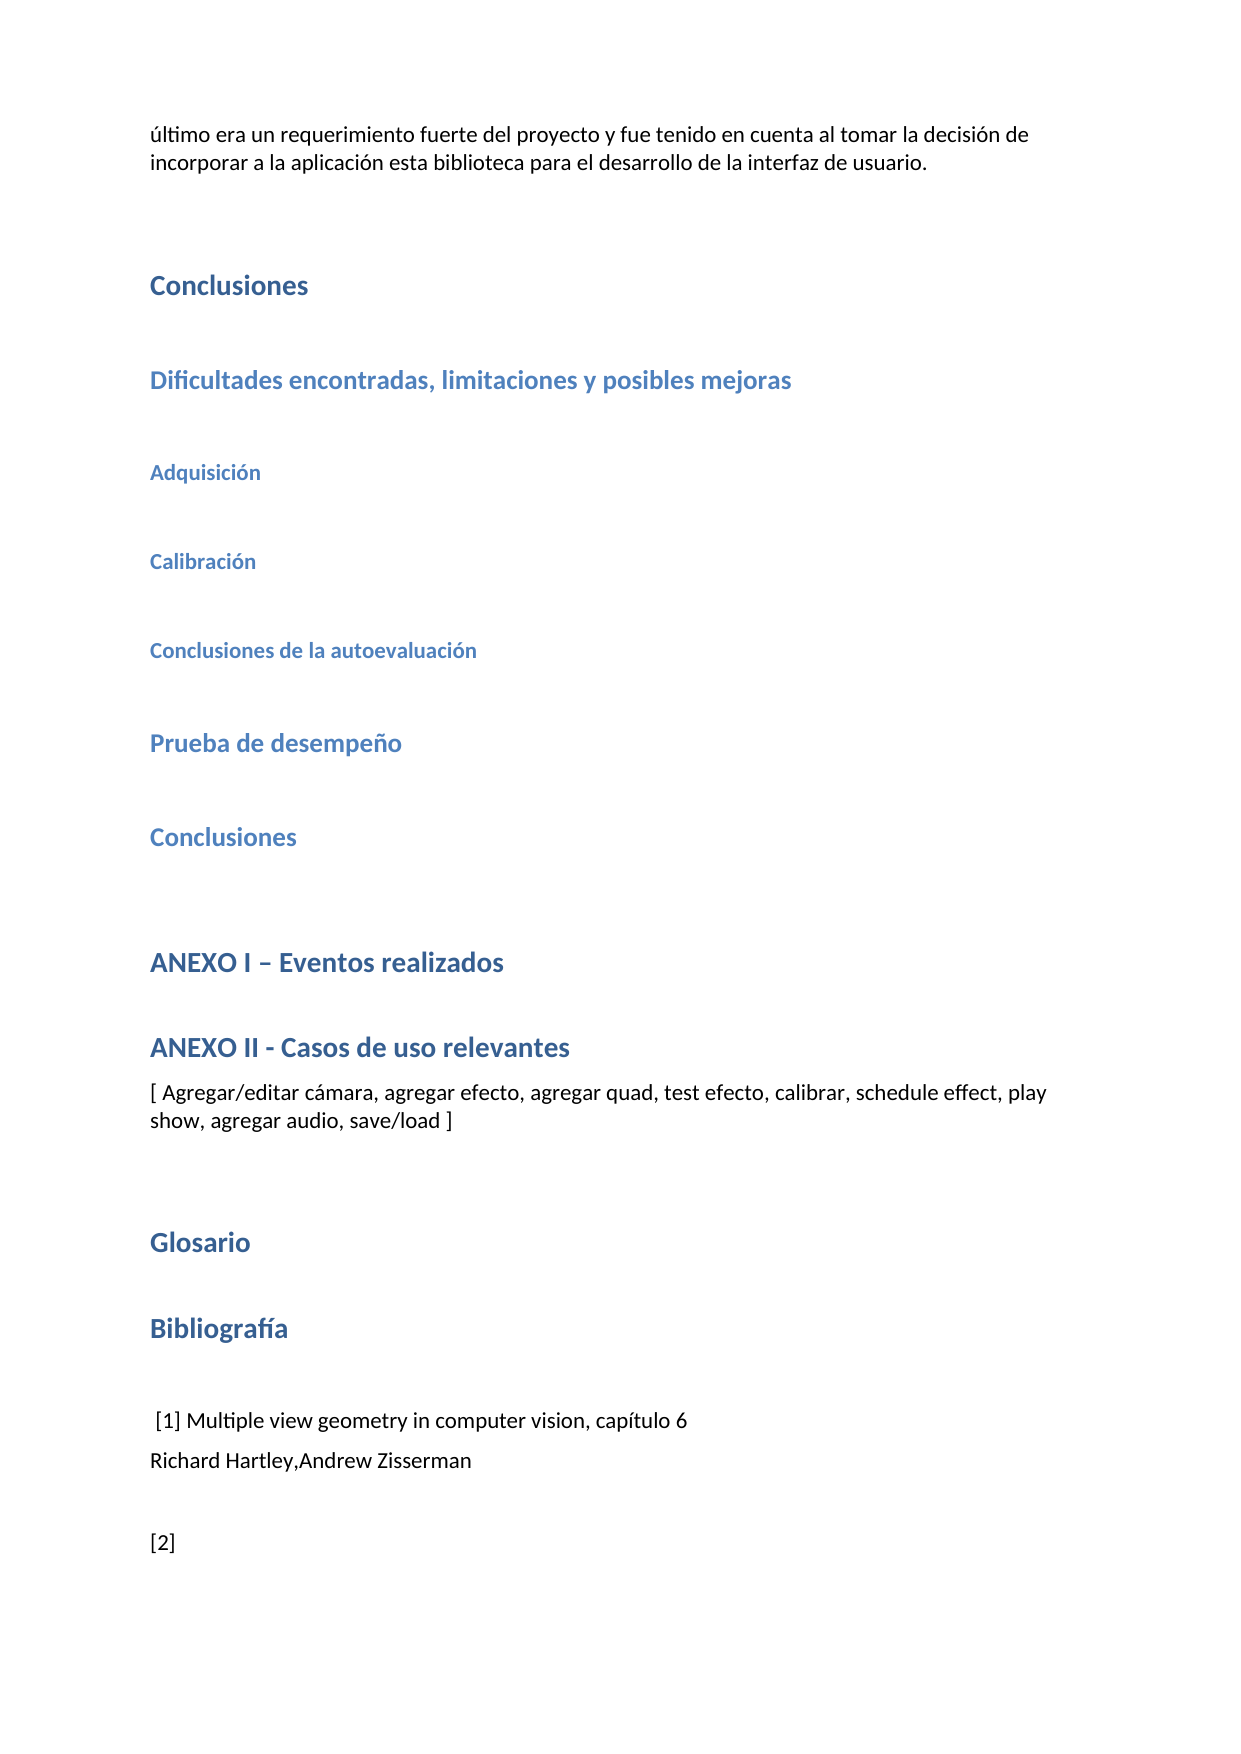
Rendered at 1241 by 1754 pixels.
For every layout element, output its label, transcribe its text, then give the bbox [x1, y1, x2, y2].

text [2] [150, 1528, 1090, 1556]
text [ Agregar/editar cámara, agregar efecto, agregar quad, test efecto, calibrar, schedule effect, play show, agregar audio, save/load ] [150, 1078, 1090, 1134]
subtitle Conclusiones de la autoevaluación [150, 637, 1090, 665]
subtitle Calibración [150, 547, 1090, 575]
subtitle Prueba de desempeño [150, 726, 1090, 759]
text Richard Hartley,Andrew Zisserman [150, 1447, 1090, 1475]
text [150, 120, 1090, 176]
subtitle Dificultades encontradas, limitaciones y posibles mejoras [150, 363, 1090, 397]
subtitle ANEXO II - Casos de uso relevantes [150, 1029, 1090, 1065]
text [1] Multiple view geometry in computer vision, capítulo 6 [150, 1406, 1090, 1434]
subtitle Bibliografía [150, 1310, 1090, 1346]
subtitle ANEXO I – Eventos realizados [150, 944, 1090, 979]
subtitle Glosario [150, 1224, 1090, 1260]
subtitle Conclusiones [150, 267, 1090, 302]
subtitle Adquisición [150, 458, 1090, 486]
subtitle Conclusiones [150, 820, 1090, 853]
